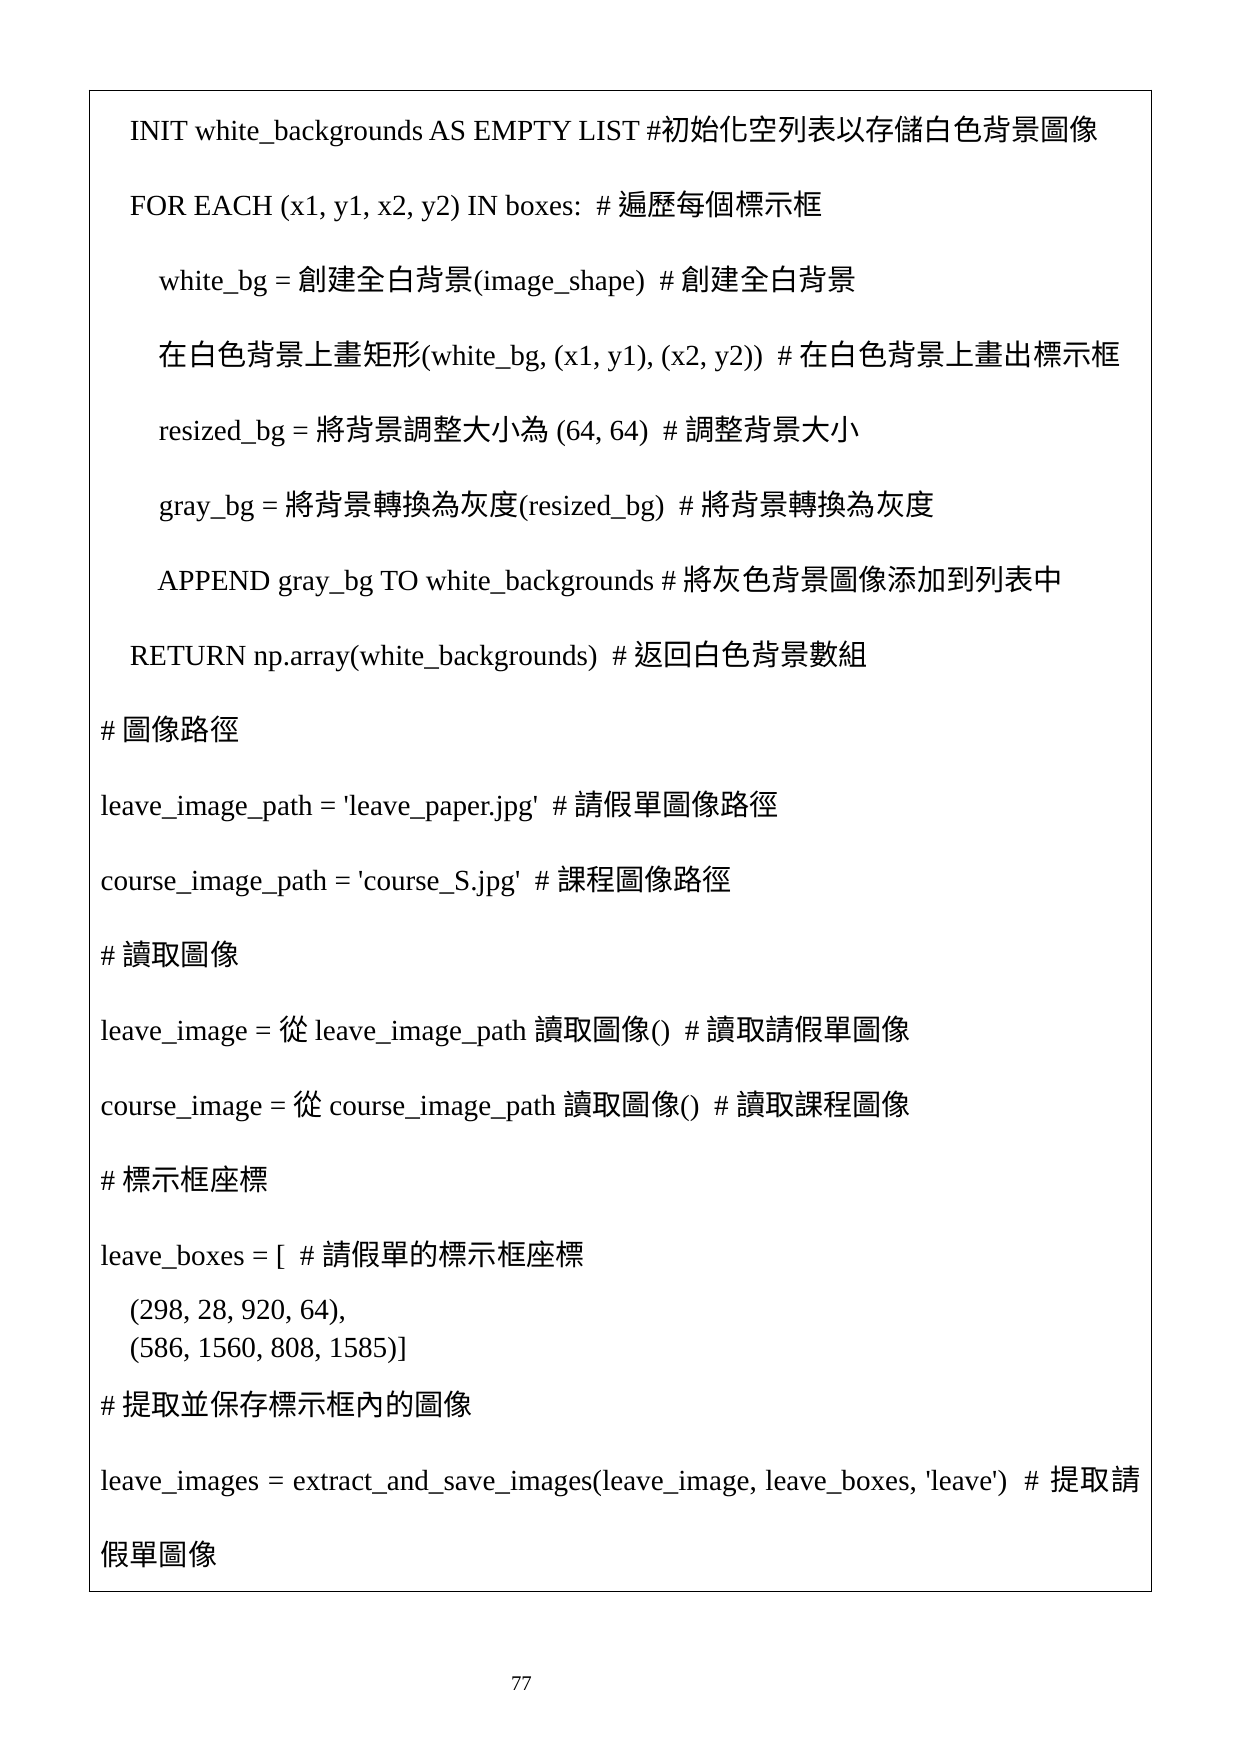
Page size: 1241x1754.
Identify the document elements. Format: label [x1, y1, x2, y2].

table_cell [90, 91, 1151, 1591]
